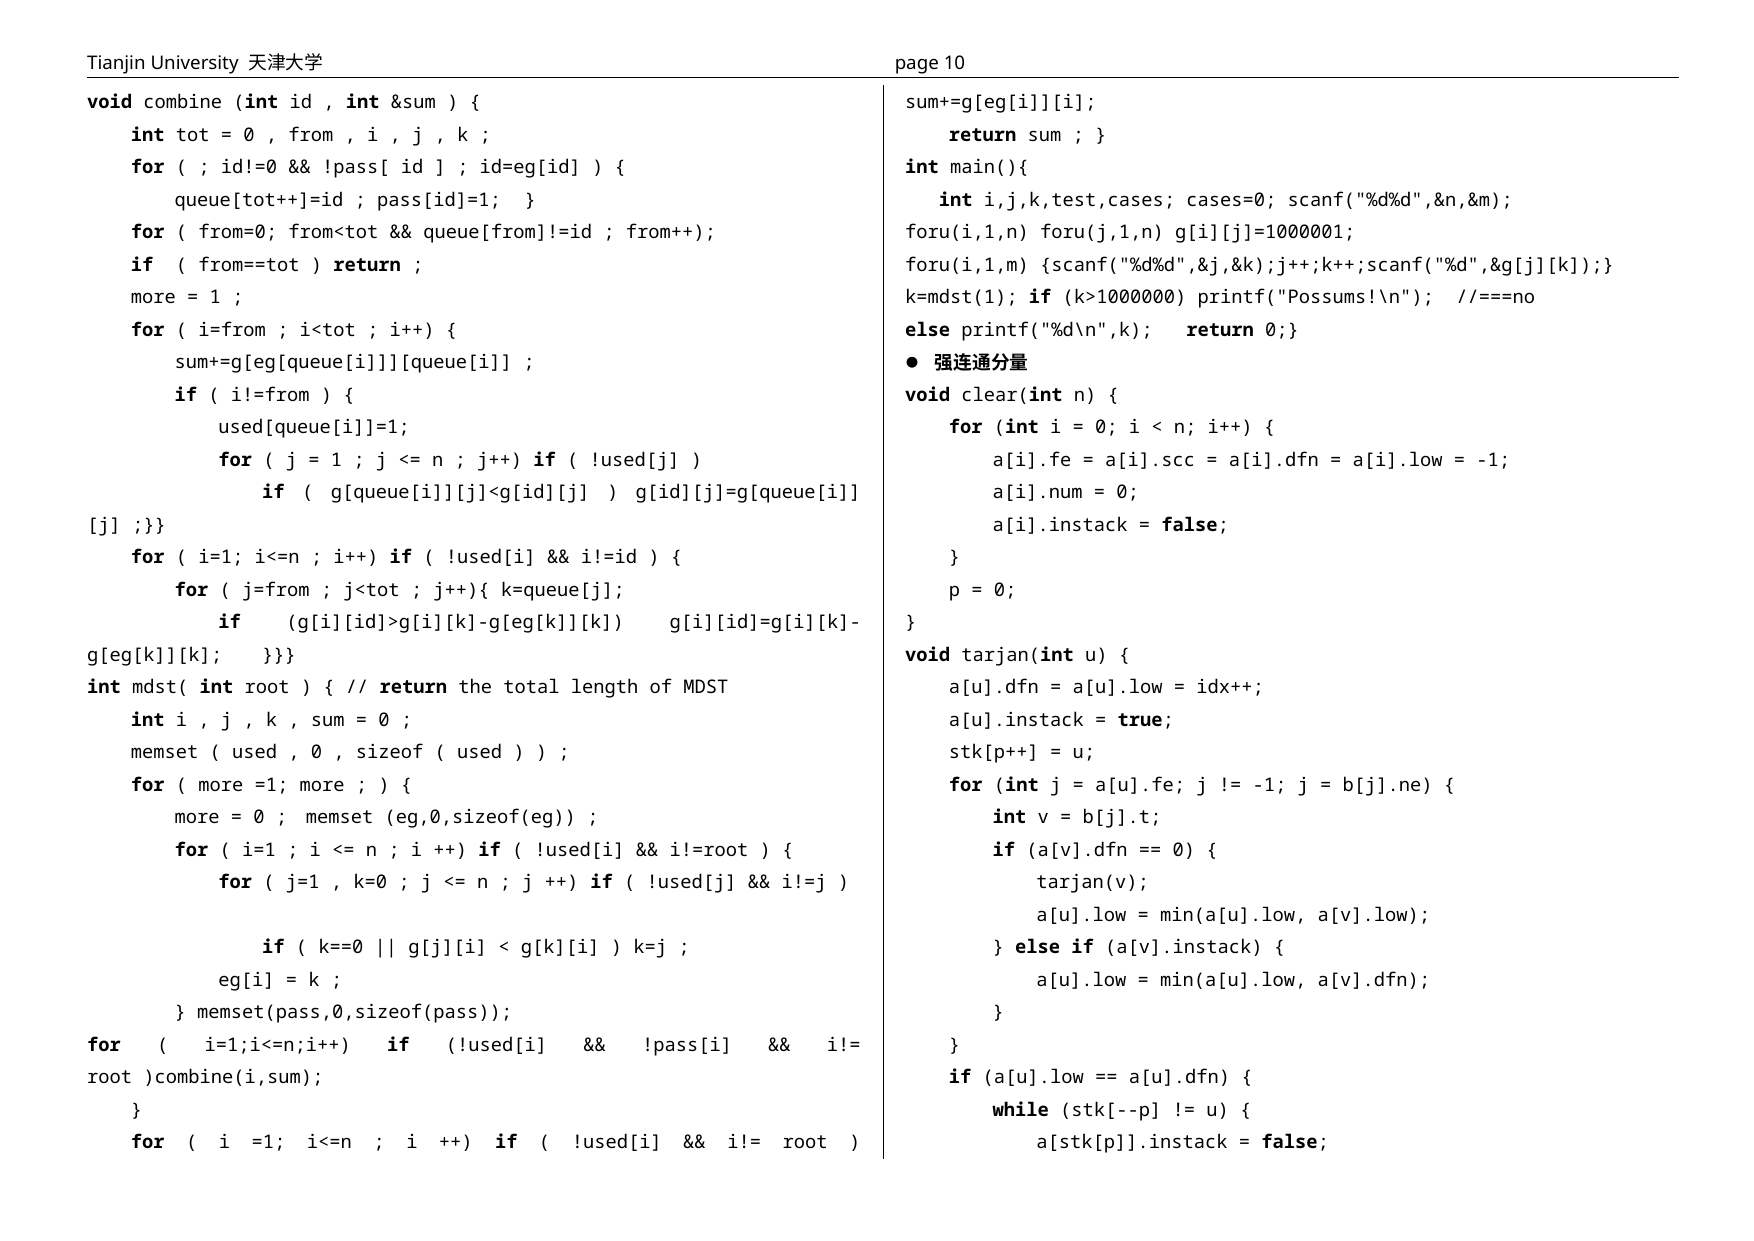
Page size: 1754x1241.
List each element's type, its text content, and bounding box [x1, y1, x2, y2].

text foru(i,1,m) {scanf("%d%d",&j,&k);j++;k++;scanf("%d",&g[j][k]);} [905, 248, 1679, 280]
text if ( g[queue[i]][j]<g[id][j] ) g[id][j]=g[queue[i]][j] ;}} [87, 475, 861, 540]
text if (a[v].dfn == 0) { [905, 833, 1679, 865]
text a[u].low = min(a[u].low, a[v].dfn); [905, 963, 1679, 995]
text if (a[u].low == a[u].dfn) { [905, 1060, 1679, 1093]
text a[u].low = min(a[u].low, a[v].low); [905, 898, 1679, 930]
text a[i].instack = false; [905, 508, 1679, 540]
text sum+=g[eg[queue[i]]][queue[i]] ; [87, 345, 861, 378]
text for ( i=1;i<=n;i++) if (!used[i] && !pass[i] && i!= root )combine(i,sum); [87, 1028, 861, 1093]
text memset ( used , 0 , sizeof ( used ) ) ; [87, 735, 861, 768]
text for ( i =1; i<=n ; i ++) if ( !used[i] && i!= root ) sum+=g[eg[i]][i]; [905, 85, 1679, 118]
text for ( more =1; more ; ) { [87, 768, 861, 800]
text for ( i=1 ; i <= n ; i ++) if ( !used[i] && i!=root ) { [87, 833, 861, 865]
text void combine (int id , int &sum ) { [87, 85, 861, 118]
text int v = b[j].t; [905, 800, 1679, 833]
text int i , j , k , sum = 0 ; [87, 703, 861, 735]
text for ( i =1; i<=n ; i ++) if ( !used[i] && i!= root ) sum+=g[eg[i]][i]; [87, 1125, 861, 1158]
text for (int i = 0; i < n; i++) { [905, 410, 1679, 443]
text queue[tot++]=id ; pass[id]=1; } [87, 183, 861, 215]
text foru(i,1,n) foru(j,1,n) g[i][j]=1000001; [905, 215, 1679, 248]
text } [905, 540, 1679, 573]
text } memset(pass,0,sizeof(pass)); [87, 995, 861, 1028]
text a[u].dfn = a[u].low = idx++; [905, 670, 1679, 703]
text for ( j=1 , k=0 ; j <= n ; j ++) if ( !used[j] && i!=j ) [87, 865, 861, 930]
text used[queue[i]]=1; [87, 410, 861, 443]
text if ( from==tot ) return ; [87, 248, 861, 280]
text for (int j = a[u].fe; j != -1; j = b[j].ne) { [905, 768, 1679, 800]
text void clear(int n) { [905, 378, 1679, 410]
text a[stk[p]].instack = false; [905, 1125, 1679, 1158]
text if ( k==0 || g[j][i] < g[k][i] ) k=j ; [87, 930, 861, 963]
text eg[i] = k ; [87, 963, 861, 995]
text if (g[i][id]>g[i][k]-g[eg[k]][k]) g[i][id]=g[i][k]-g[eg[k]][k]; }}} [87, 605, 861, 670]
text else printf("%d\n",k); return 0;} [905, 313, 1679, 345]
text k=mdst(1); if (k>1000000) printf("Possums!\n"); //===no [905, 280, 1679, 313]
text for ( j=from ; j<tot ; j++){ k=queue[j]; [87, 573, 861, 605]
text for ( ; id!=0 && !pass[ id ] ; id=eg[id] ) { [87, 150, 861, 183]
text a[i].num = 0; [905, 475, 1679, 508]
text for ( from=0; from<tot && queue[from]!=id ; from++); [87, 215, 861, 248]
text void tarjan(int u) { [905, 638, 1679, 670]
text int mdst( int root ) { // return the total length of MDST [87, 670, 861, 703]
text while (stk[--p] != u) { [905, 1093, 1679, 1125]
text more = 0 ; memset (eg,0,sizeof(eg)) ; [87, 800, 861, 833]
text p = 0; [905, 573, 1679, 605]
text a[u].instack = true; [905, 703, 1679, 735]
text for ( j = 1 ; j <= n ; j++) if ( !used[j] ) [87, 443, 861, 475]
text for ( i=1; i<=n ; i++) if ( !used[i] && i!=id ) { [87, 540, 861, 573]
subtitle 强连通分量 [905, 345, 1679, 378]
text } [87, 1093, 861, 1125]
text stk[p++] = u; [905, 735, 1679, 768]
text int i,j,k,test,cases; cases=0; scanf("%d%d",&n,&m); [905, 183, 1679, 215]
text } [905, 995, 1679, 1028]
text } [905, 1028, 1679, 1060]
text for ( i=from ; i<tot ; i++) { [87, 313, 861, 345]
text a[i].fe = a[i].scc = a[i].dfn = a[i].low = -1; [905, 443, 1679, 475]
text int tot = 0 , from , i , j , k ; [87, 118, 861, 150]
text } else if (a[v].instack) { [905, 930, 1679, 963]
text more = 1 ; [87, 280, 861, 313]
text return sum ; } [905, 118, 1679, 150]
text if ( i!=from ) { [87, 378, 861, 410]
text } [905, 605, 1679, 638]
text int main(){ [905, 150, 1679, 183]
text tarjan(v); [905, 865, 1679, 898]
